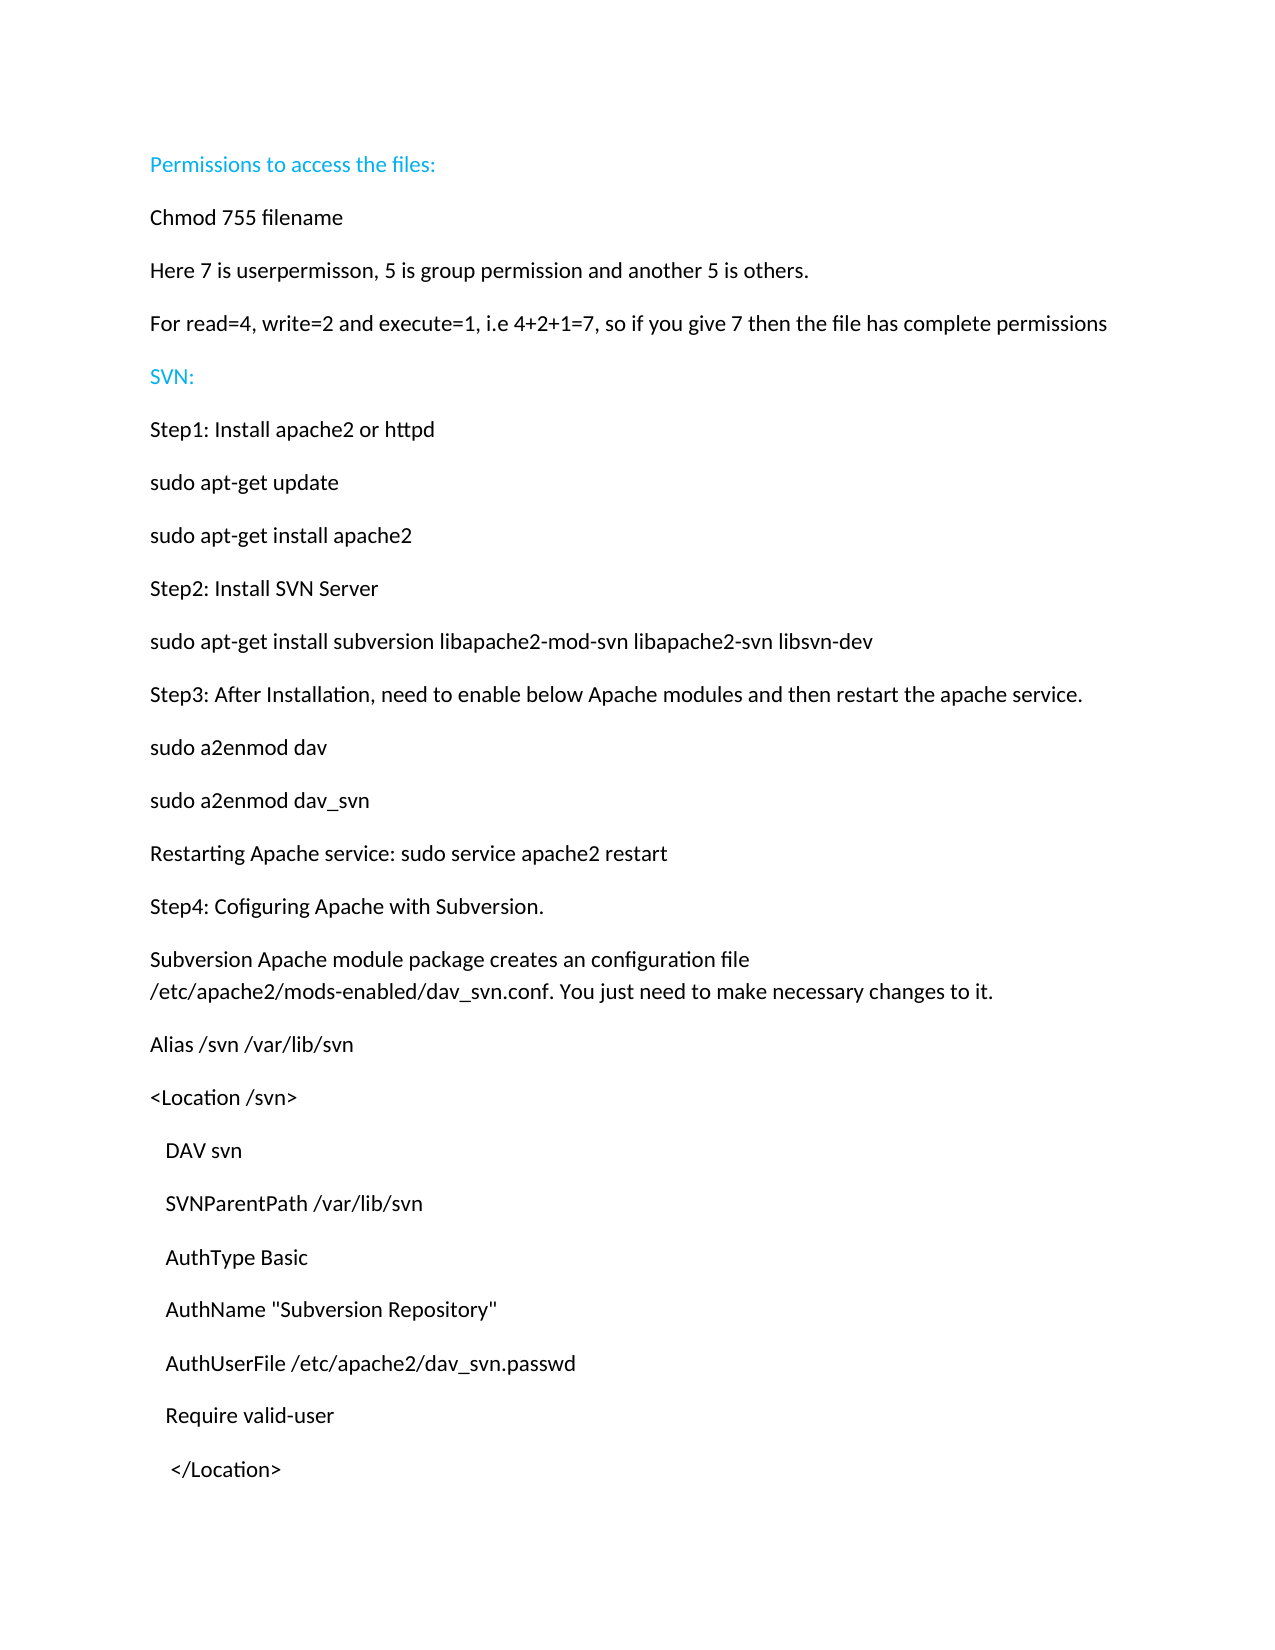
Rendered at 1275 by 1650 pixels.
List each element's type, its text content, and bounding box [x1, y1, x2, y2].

text Step2: Install SVN Server [150, 574, 1125, 602]
text <Location /svn> [150, 1083, 1125, 1112]
text AuthUserFile /etc/apache2/dav_svn.passwd [150, 1349, 1125, 1377]
text SVNParentPath /var/lib/svn [150, 1189, 1125, 1218]
text Step1: Install apache2 or httpd [150, 415, 1125, 443]
text Chmod 755 filename [150, 203, 1125, 231]
text Here 7 is userpermisson, 5 is group permission and another 5 is others. [150, 256, 1125, 284]
text AuthName "Subversion Repository" [150, 1296, 1125, 1324]
text sudo a2enmod dav_svn [150, 786, 1125, 814]
text Restarting Apache service: sudo service apache2 restart [150, 839, 1125, 867]
text sudo apt-get install subversion libapache2-mod-svn libapache2-svn libsvn-dev [150, 627, 1125, 655]
text DAV svn [150, 1137, 1125, 1164]
text For read=4, write=2 and execute=1, i.e 4+2+1=7, so if you give 7 then the file has complete permissions [150, 309, 1125, 337]
text </Location> [150, 1455, 1125, 1483]
text sudo a2enmod dav [150, 733, 1125, 761]
text sudo apt-get install apache2 [150, 521, 1125, 549]
text Alias /svn /var/lib/svn [150, 1031, 1125, 1058]
text Step3: After Installation, need to enable below Apache modules and then restart the apache service. [150, 680, 1125, 708]
text Subversion Apache module package creates an configuration file /etc/apache2/mods-enabled/dav_svn.conf. You just need to make necessary changes to it. [150, 945, 1125, 1006]
text AuthType Basic [150, 1243, 1125, 1271]
text Permissions to access the files: [150, 150, 1125, 178]
text Require valid-user [150, 1402, 1125, 1430]
text Step4: Cofiguring Apache with Subversion. [150, 892, 1125, 920]
text sudo apt-get update [150, 468, 1125, 496]
text SVN: [150, 362, 1125, 390]
